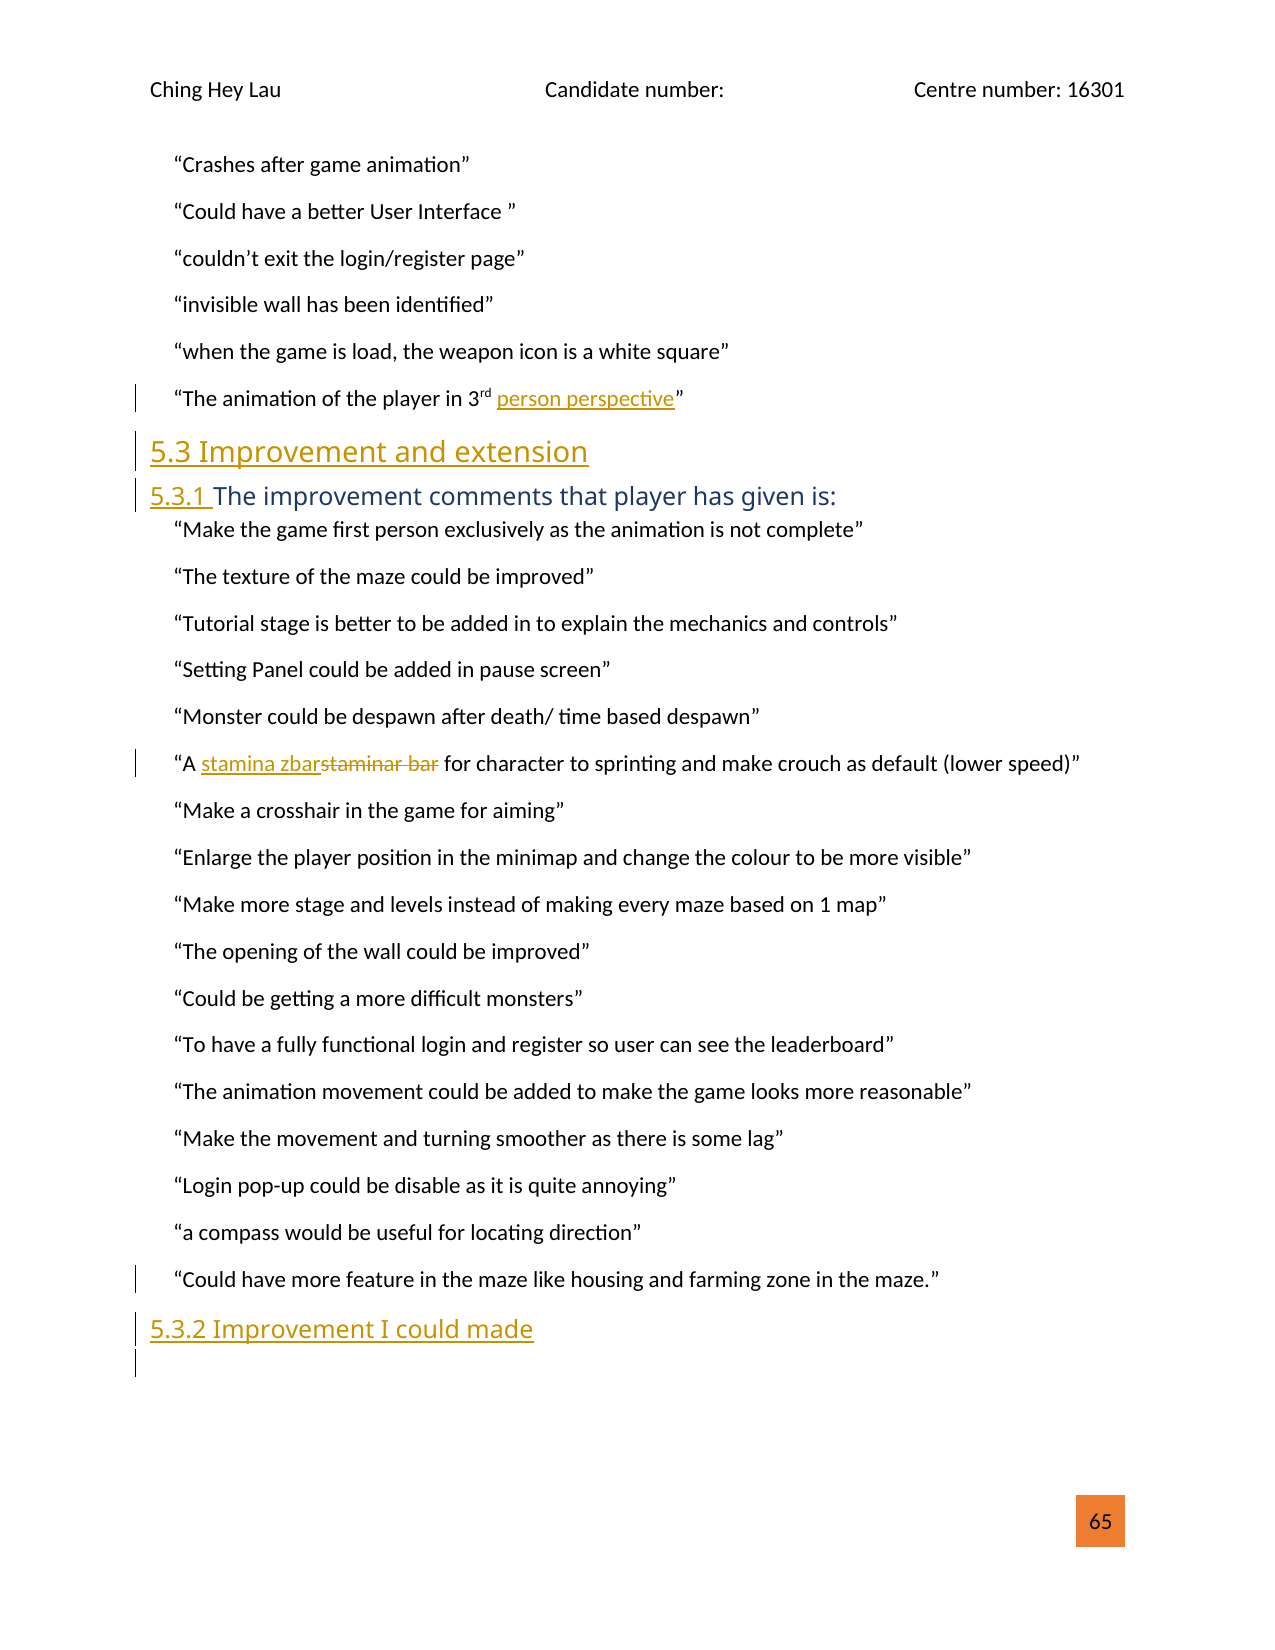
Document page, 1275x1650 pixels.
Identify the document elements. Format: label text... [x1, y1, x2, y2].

text “Crashes after game animation” [173, 150, 1125, 178]
text “The texture of the maze could be improved” [173, 562, 1125, 590]
text “invisible wall has been identified” [173, 291, 1125, 319]
text “Make the movement and turning smoother as there is some lag” [173, 1124, 1125, 1152]
text “The animation movement could be added to make the game looks more reasonable” [173, 1077, 1125, 1106]
text “Make more stage and levels instead of making every maze based on 1 map” [173, 890, 1125, 918]
subtitle The improvement comments that player has given is: [150, 478, 1125, 512]
text “Make the game first person exclusively as the animation is not complete” [173, 515, 1125, 543]
text “when the game is load, the weapon icon is a white square” [173, 337, 1125, 366]
text “Could have a better User Interface ” [173, 197, 1125, 225]
text “Monster could be despawn after death/ time based despawn” [173, 702, 1125, 731]
text “a compass would be useful for locating direction” [173, 1218, 1125, 1246]
text “The opening of the wall could be improved” [173, 937, 1125, 965]
text “Enlarge the player position in the minimap and change the colour to be more visible” [173, 843, 1125, 871]
text “couldn’t exit the login/register page” [173, 244, 1125, 272]
text “Setting Panel could be added in pause screen” [173, 656, 1125, 684]
text “Login pop-up could be disable as it is quite annoying” [173, 1171, 1125, 1199]
text “Could have more feature in the maze like housing and farming zone in the maze.” [173, 1265, 1125, 1293]
text “To have a fully functional login and register so user can see the leaderboard” [173, 1031, 1125, 1059]
text “The animation of the player in 3rd ” [173, 384, 1125, 412]
text “A for character to sprinting and make crouch as default (lower speed)” [173, 749, 1125, 777]
text “Make a crosshair in the game for aiming” [173, 796, 1125, 824]
text “Could be getting a more difficult monsters” [173, 984, 1125, 1012]
text “Tutorial stage is better to be added in to explain the mechanics and controls” [173, 609, 1125, 637]
